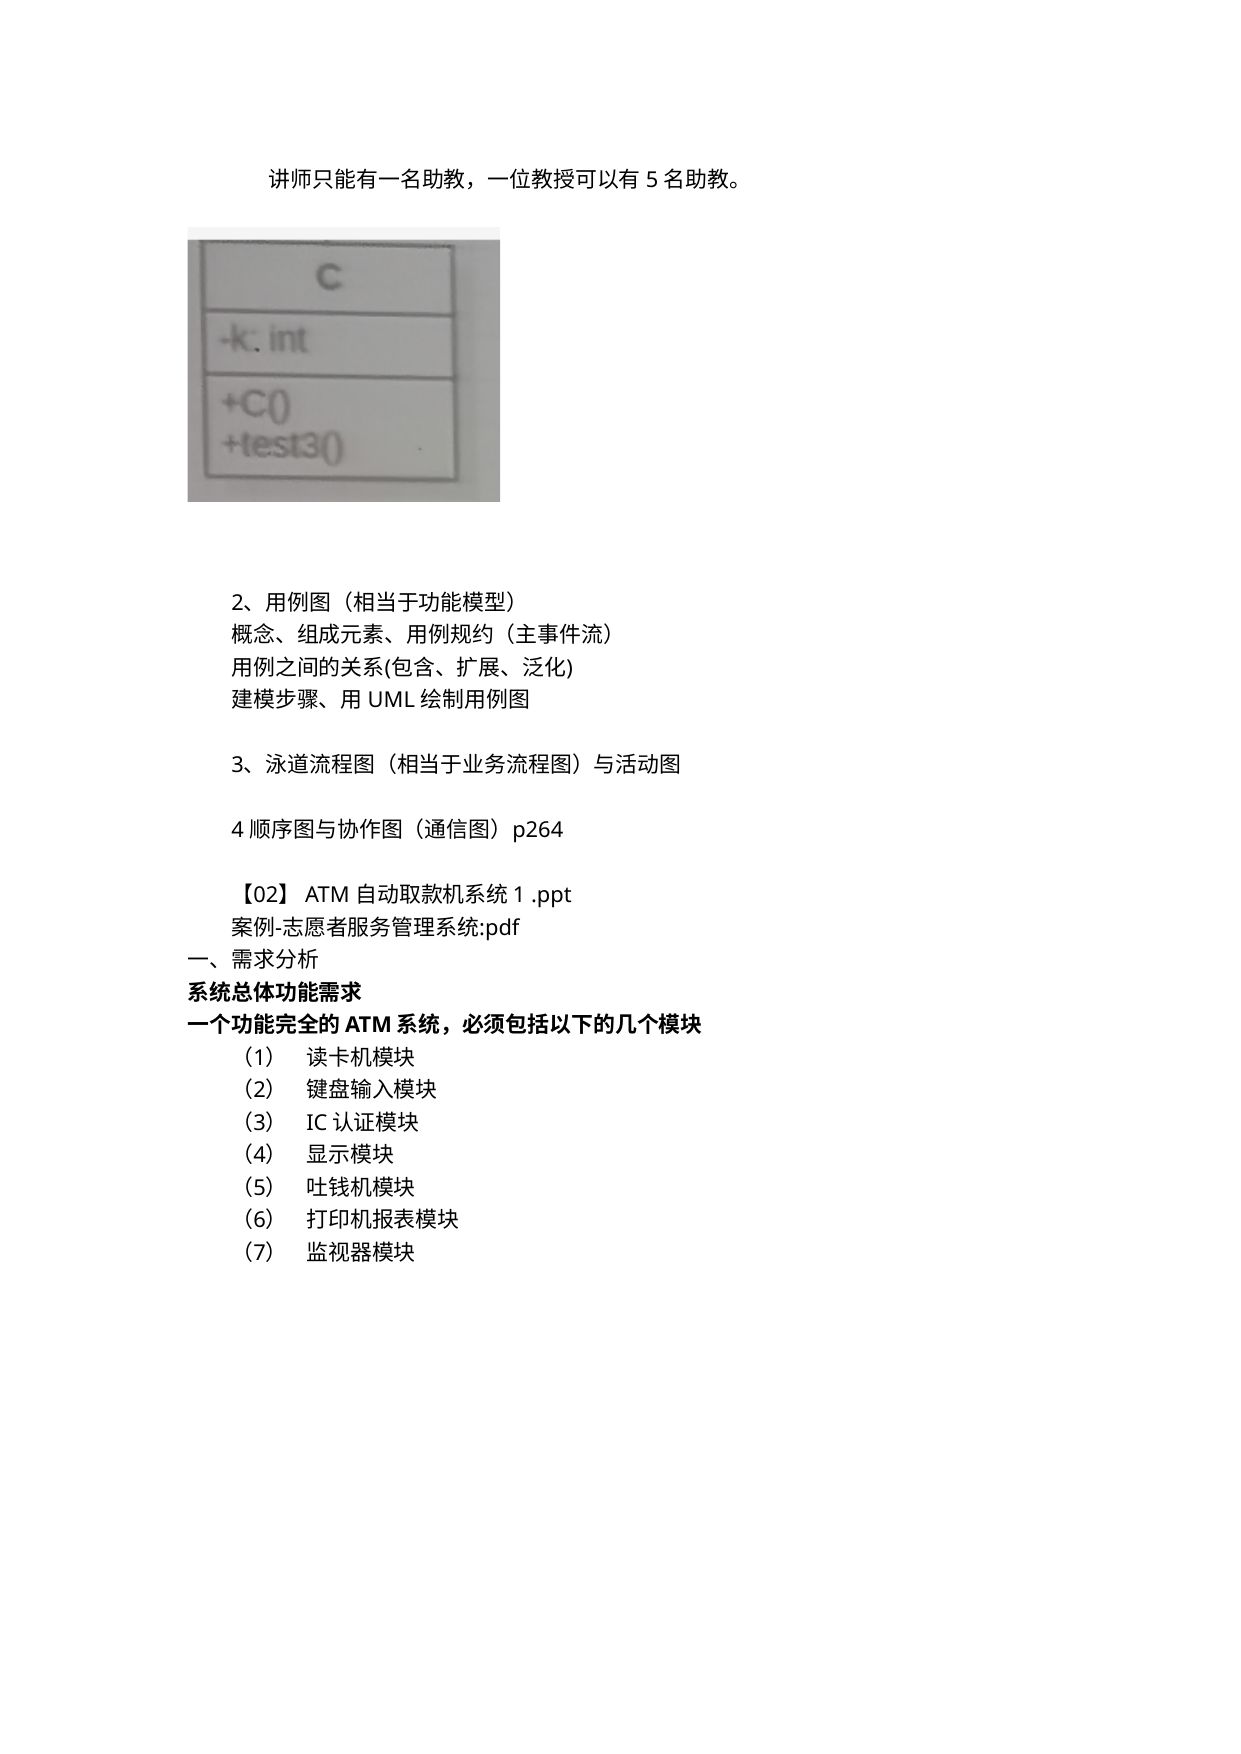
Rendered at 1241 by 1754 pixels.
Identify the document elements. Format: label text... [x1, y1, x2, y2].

list 键盘输入模块 [231, 1072, 1053, 1104]
text 一、需求分析 [187, 942, 1053, 974]
list 吐钱机模块 [231, 1169, 1053, 1202]
text 用例之间的关系(包含、扩展、泛化) [187, 649, 1053, 682]
text 【02】 ATM 自动取款机系统1 .ppt [187, 877, 1053, 909]
list IC认证模块 [231, 1104, 1053, 1137]
picture [187, 227, 501, 502]
list 显示模块 [231, 1137, 1053, 1169]
text 4 顺序图与协作图（通信图）p264 [187, 812, 1053, 844]
text 2、用例图（相当于功能模型） [187, 584, 1053, 617]
list 打印机报表模块 [231, 1202, 1053, 1234]
text 概念、组成元素、用例规约（主事件流） [187, 617, 1053, 649]
list 监视器模块 [231, 1234, 1053, 1267]
text 案例-志愿者服务管理系统:pdf [187, 909, 1053, 942]
text 建模步骤、用 UML 绘制用例图 [187, 682, 1053, 714]
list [231, 162, 1053, 194]
text 系统总体功能需求 [187, 974, 1053, 1007]
text 3、泳道流程图（相当于业务流程图）与活动图 [187, 747, 1053, 779]
text 一个功能完全的ATM系统，必须包括以下的几个模块 [187, 1007, 1053, 1039]
list 读卡机模块 [231, 1039, 1053, 1072]
